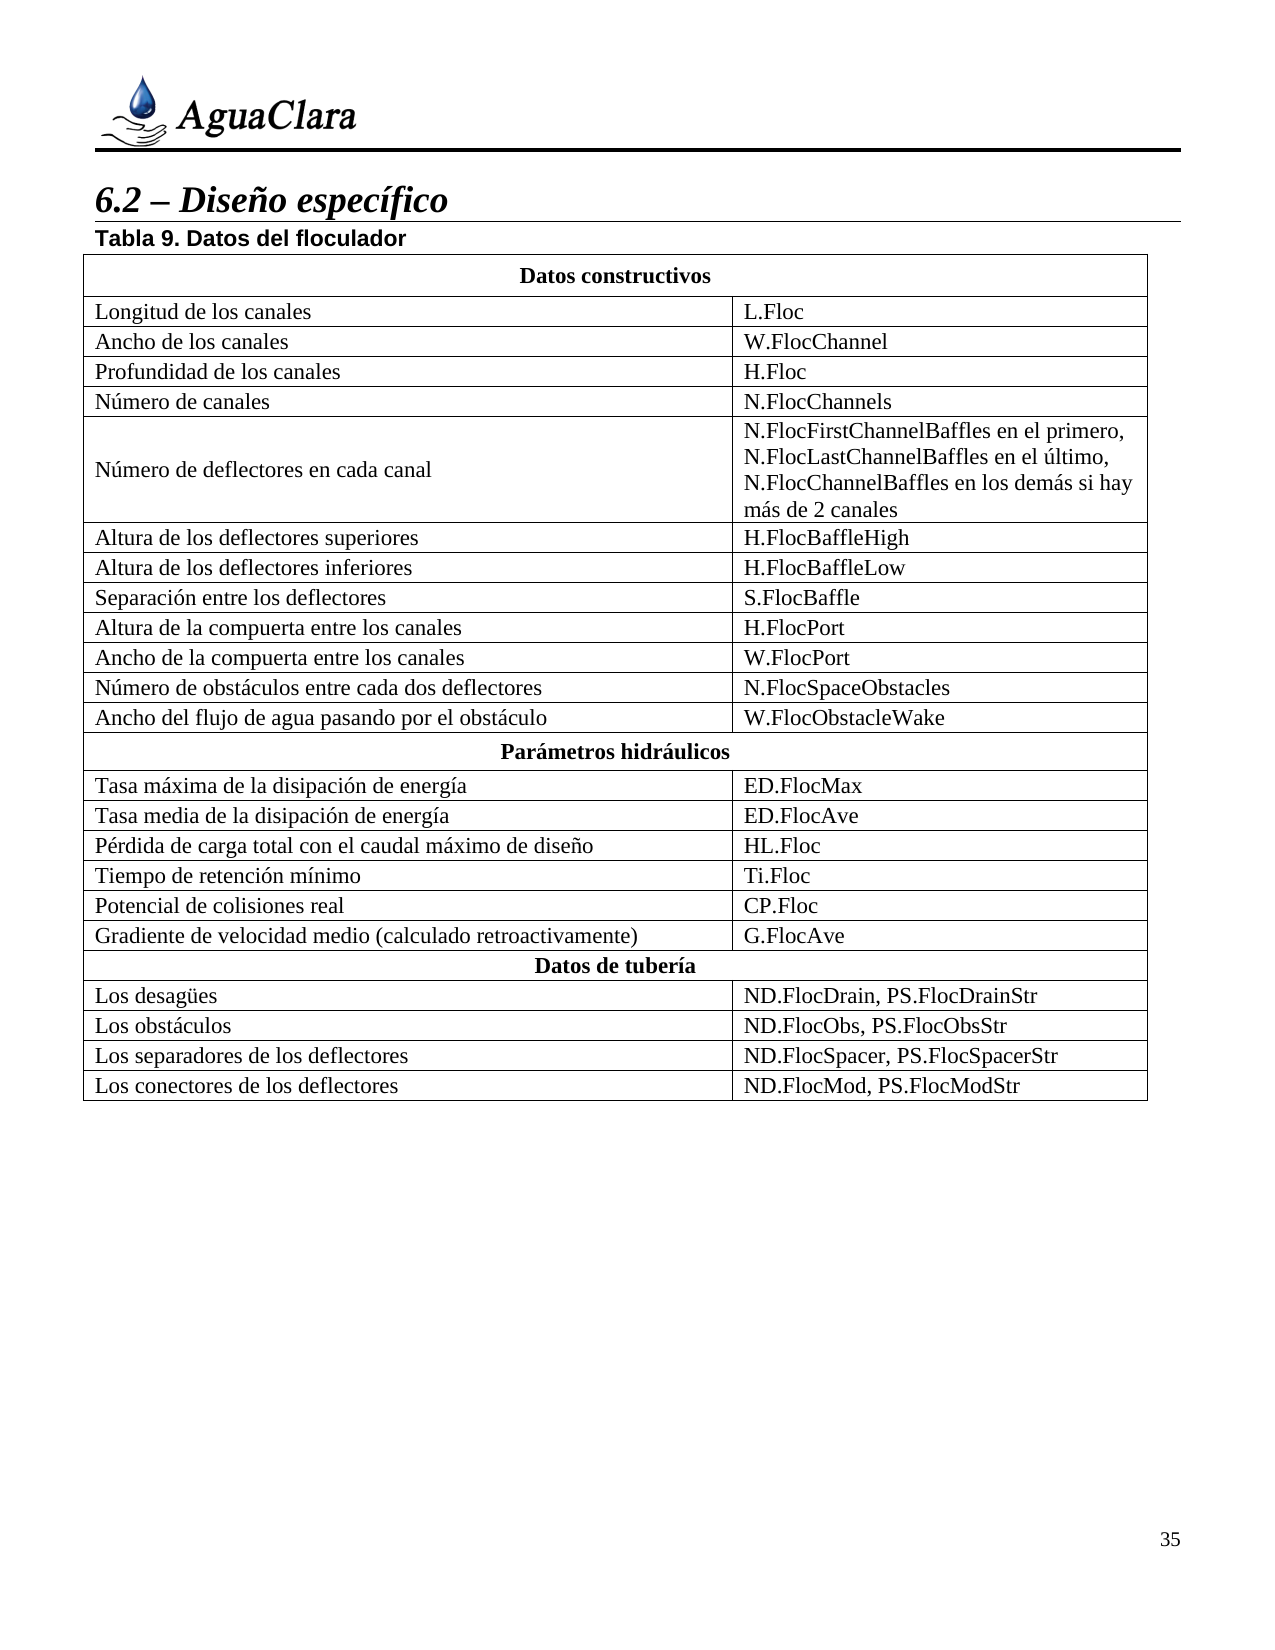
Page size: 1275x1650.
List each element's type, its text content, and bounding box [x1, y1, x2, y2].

table_cell L.Floc [733, 297, 1147, 326]
table_cell W.FlocChannel [733, 327, 1147, 356]
table_header Datos constructivos [84, 255, 1147, 296]
subtitle – Diseño específico [94, 177, 1181, 222]
table_cell Parámetros hidráulicos [84, 733, 1147, 770]
table_cell H.FlocPort [733, 613, 1147, 642]
table_cell Longitud de los canales [84, 297, 732, 326]
table_cell Número de deflectores en cada canal [84, 417, 732, 522]
table_cell Altura de la compuerta entre los canales [84, 613, 732, 642]
table_cell Número de obstáculos entre cada dos deflectores [84, 673, 732, 702]
table_cell ND.FlocObs, PS.FlocObsStr [733, 1011, 1147, 1040]
table_cell Altura de los deflectores inferiores [84, 553, 732, 582]
table_cell Ancho de los canales [84, 327, 732, 356]
table_cell HL.Floc [733, 831, 1147, 860]
table_cell ED.FlocMax [733, 771, 1147, 800]
table_cell S.FlocBaffle [733, 583, 1147, 612]
table_cell Profundidad de los canales [84, 357, 732, 386]
table_cell Gradiente de velocidad medio (calculado retroactivamente) [84, 921, 732, 950]
table_cell Los conectores de los deflectores [84, 1071, 732, 1100]
table_cell ND.FlocMod, PS.FlocModStr [733, 1071, 1147, 1100]
table_cell Los obstáculos [84, 1011, 732, 1040]
table_cell N.FlocChannels [733, 387, 1147, 416]
table_cell Altura de los deflectores superiores [84, 523, 732, 552]
table_cell Los desagües [84, 981, 732, 1010]
table_cell H.Floc [733, 357, 1147, 386]
table_cell Datos de tubería [84, 951, 1147, 980]
table_cell W.FlocPort [733, 643, 1147, 672]
table_cell W.FlocObstacleWake [733, 703, 1147, 732]
table_cell Potencial de colisiones real [84, 891, 732, 920]
table_cell CP.Floc [733, 891, 1147, 920]
table_cell Tasa máxima de la disipación de energía [84, 771, 732, 800]
table_cell N.FlocFirstChannelBaffles en el primero, N.FlocLastChannelBaffles en el último, N.FlocChannelBaffles en los demás si hay más de 2 canales [733, 417, 1147, 522]
picture [94, 75, 373, 148]
table_cell ED.FlocAve [733, 801, 1147, 830]
table_cell Pérdida de carga total con el caudal máximo de diseño [84, 831, 732, 860]
table_cell N.FlocSpaceObstacles [733, 673, 1147, 702]
table_cell G.FlocAve [733, 921, 1147, 950]
table_cell Número de canales [84, 387, 732, 416]
table_cell Ti.Floc [733, 861, 1147, 890]
table_cell H.FlocBaffleLow [733, 553, 1147, 582]
table_cell Separación entre los deflectores [84, 583, 732, 612]
table_cell H.FlocBaffleHigh [733, 523, 1147, 552]
text Tabla 9. Datos del floculador [94, 225, 1181, 251]
table_cell ND.FlocSpacer, PS.FlocSpacerStr [733, 1041, 1147, 1070]
table_cell Ancho de la compuerta entre los canales [84, 643, 732, 672]
table_cell Tiempo de retención mínimo [84, 861, 732, 890]
table_cell Los separadores de los deflectores [84, 1041, 732, 1070]
table_cell Tasa media de la disipación de energía [84, 801, 732, 830]
table_cell Ancho del flujo de agua pasando por el obstáculo [84, 703, 732, 732]
table_cell ND.FlocDrain, PS.FlocDrainStr [733, 981, 1147, 1010]
